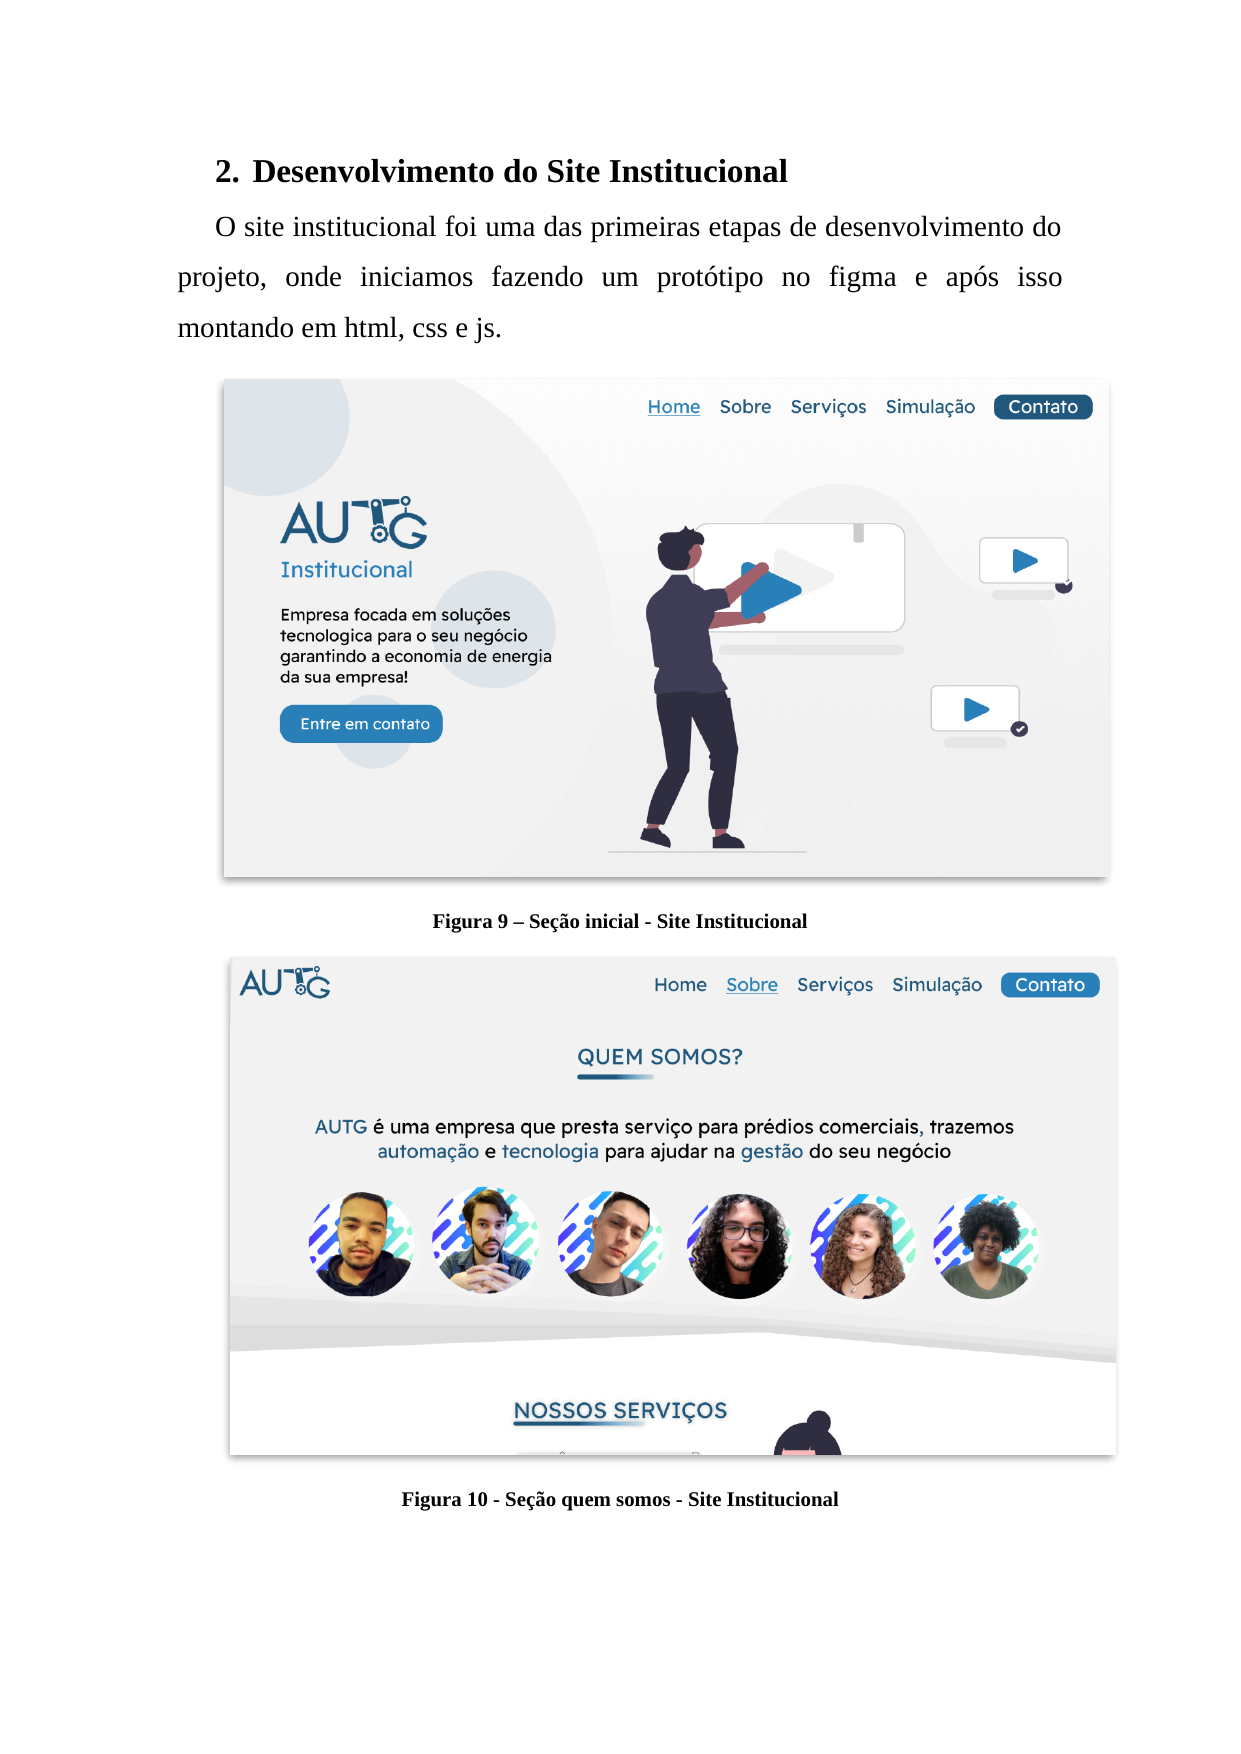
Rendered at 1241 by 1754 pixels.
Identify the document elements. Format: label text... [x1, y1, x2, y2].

text Figura 9 – Seção inicial - Site Institucional [177, 909, 1063, 933]
picture [230, 957, 1116, 1455]
text Figura 10 - Seção quem somos - Site Institucional [177, 1487, 1063, 1511]
text O site institucional foi uma das primeiras etapas de desenvolvimento do projeto, onde iniciamos fazendo um protótipo no figma e após isso montando em html, css e js. [177, 209, 1063, 343]
subtitle Desenvolvimento do Site Institucional [215, 152, 1063, 190]
picture [224, 379, 1109, 877]
